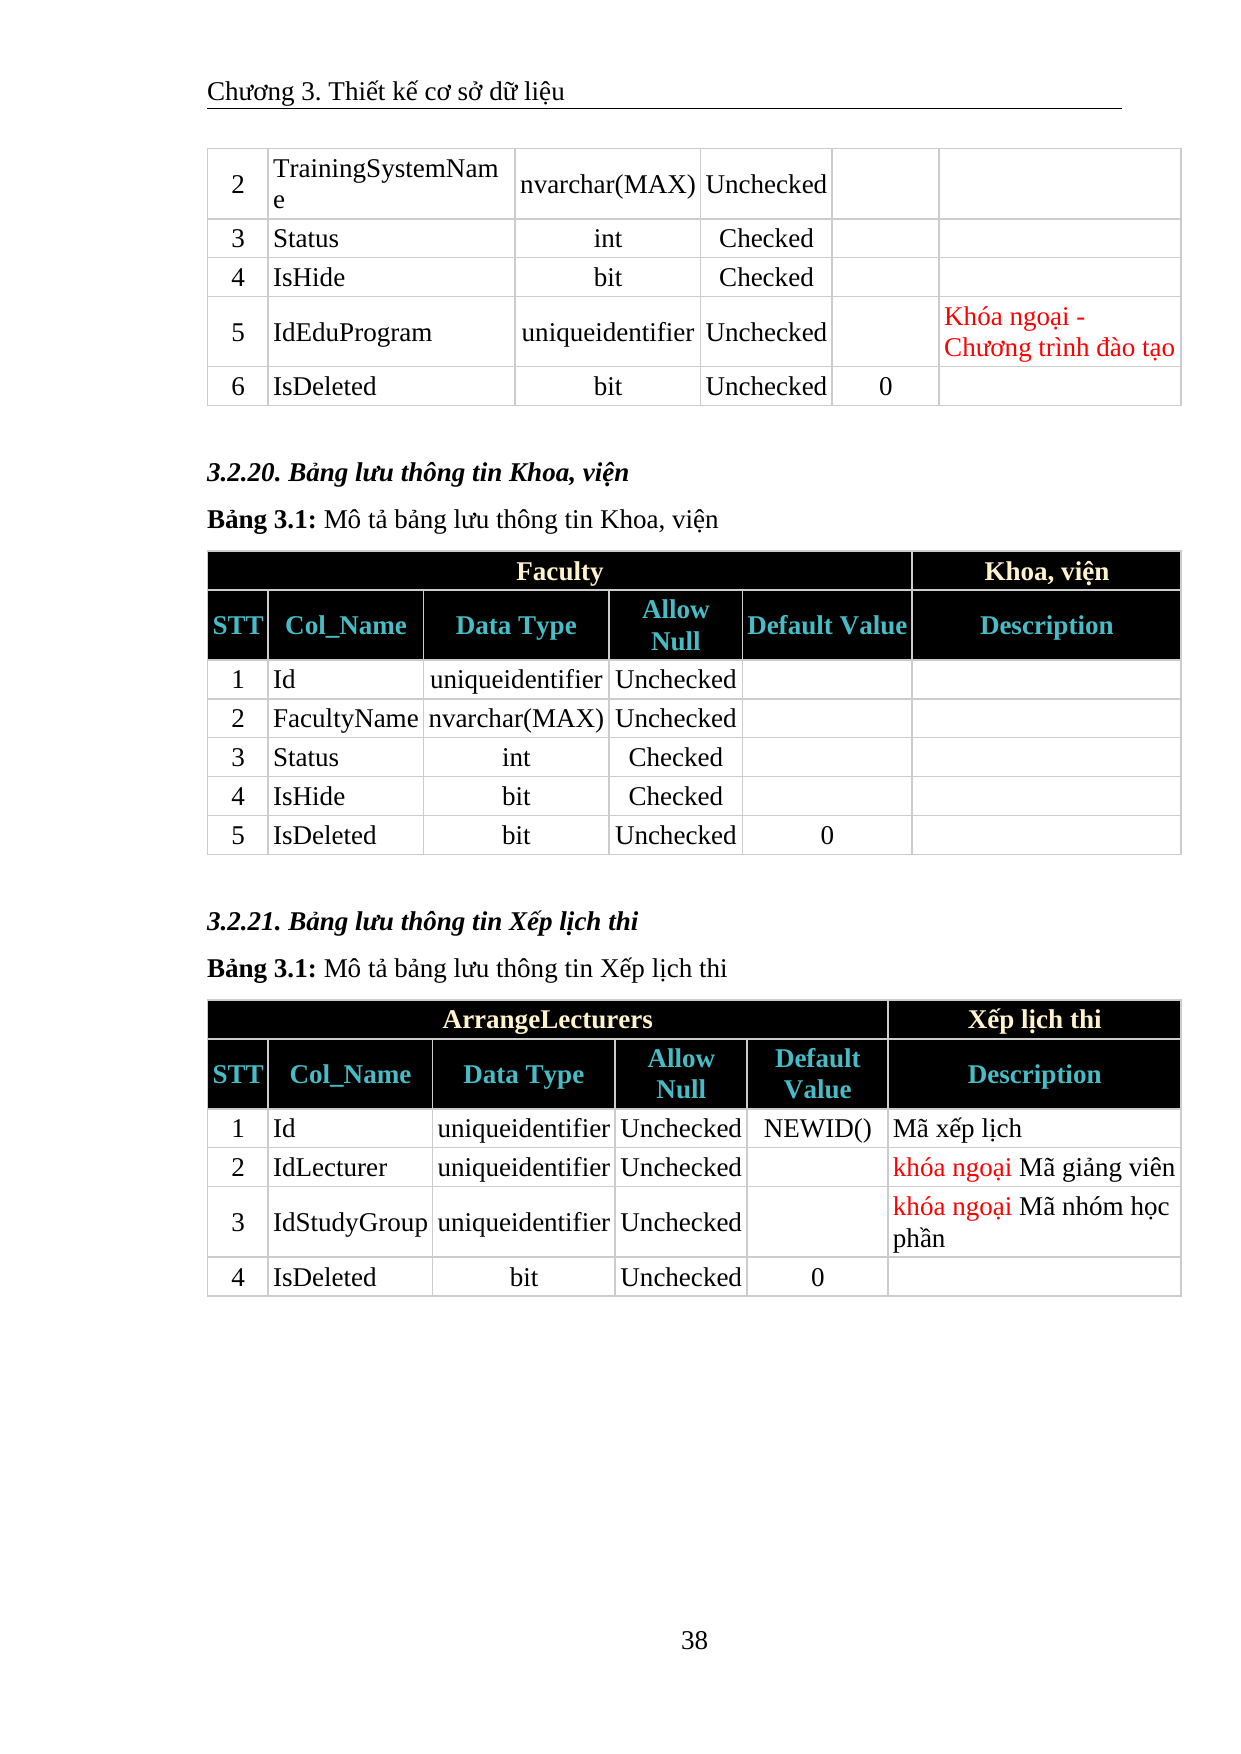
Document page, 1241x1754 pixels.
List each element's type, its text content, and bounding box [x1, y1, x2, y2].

table_cell [913, 661, 1180, 698]
table_cell IdLecturer [269, 1148, 432, 1186]
table_cell FacultyName [269, 700, 423, 737]
table_cell [743, 700, 911, 737]
table_cell Status [269, 738, 423, 776]
table_cell IdEduProgram [269, 297, 514, 366]
table_cell Checked [701, 258, 831, 296]
table_cell Unchecked [610, 816, 742, 854]
table_cell uniqueidentifier [433, 1187, 614, 1256]
table_cell int [424, 738, 608, 776]
table_cell IdStudyGroup [269, 1187, 432, 1256]
table_cell Id [269, 661, 423, 698]
table_cell Unchecked [701, 149, 831, 218]
table_cell [748, 1148, 887, 1186]
table_cell [833, 149, 938, 218]
table_cell Col_Name [269, 1040, 432, 1108]
table_cell 4 [208, 1258, 267, 1295]
table_cell IsHide [269, 777, 423, 815]
table_cell nvarchar(MAX) [516, 149, 700, 218]
table_cell 5 [208, 297, 267, 366]
table_cell Unchecked [701, 297, 831, 366]
table_cell STT [208, 1040, 267, 1108]
table_cell [743, 738, 911, 776]
table_cell 2 [208, 149, 267, 218]
table_cell bit [424, 816, 608, 854]
table_cell bit [516, 367, 700, 405]
table_cell 1 [208, 1110, 267, 1147]
table_header ArrangeLecturers [208, 1001, 887, 1038]
table_cell 3 [208, 220, 267, 257]
table_cell Id [269, 1110, 432, 1147]
table_cell uniqueidentifier [433, 1148, 614, 1186]
table_cell Default Value [748, 1040, 887, 1108]
table_cell Default Value [743, 591, 911, 659]
table_cell bit [424, 777, 608, 815]
table_cell 4 [208, 777, 267, 815]
table_cell IsDeleted [269, 816, 423, 854]
table_cell [913, 700, 1180, 737]
table_cell 6 [208, 367, 267, 405]
table_cell [940, 220, 1180, 257]
table_cell 1 [208, 661, 267, 698]
table_cell Unchecked [701, 367, 831, 405]
table_cell Data Type [433, 1040, 614, 1108]
text Mô tả bảng lưu thông tin Khoa, viện [207, 503, 1122, 534]
table_cell 0 [748, 1258, 887, 1295]
table_cell IsDeleted [269, 1258, 432, 1295]
table_cell Unchecked [616, 1110, 746, 1147]
text Bảng lưu thông tin Xếp lịch thi [207, 906, 1122, 937]
text Bảng lưu thông tin Khoa, viện [207, 457, 1122, 488]
table_cell IsHide [269, 258, 514, 296]
table_cell Unchecked [616, 1258, 746, 1295]
table_cell [913, 816, 1180, 854]
table_cell [743, 777, 911, 815]
table_cell [833, 220, 938, 257]
table_cell int [516, 220, 700, 257]
table_cell Allow Null [616, 1040, 746, 1108]
table_cell khóa ngoại Mã giảng viên [889, 1148, 1180, 1186]
table_cell 5 [208, 816, 267, 854]
table_cell 0 [833, 367, 938, 405]
table_cell IsDeleted [269, 367, 514, 405]
table_cell Allow Null [610, 591, 742, 659]
table_cell Checked [610, 738, 742, 776]
table_cell [913, 738, 1180, 776]
table_cell 4 [208, 258, 267, 296]
table_cell TrainingSystemName [269, 149, 514, 218]
text Mô tả bảng lưu thông tin Xếp lịch thi [207, 952, 1122, 983]
table_header Xếp lịch thi [889, 1001, 1180, 1038]
table_cell uniqueidentifier [433, 1110, 614, 1147]
table_cell Description [913, 591, 1180, 659]
table_cell nvarchar(MAX) [424, 700, 608, 737]
table_cell bit [433, 1258, 614, 1295]
table_cell NEWID() [748, 1110, 887, 1147]
table_cell 3 [208, 738, 267, 776]
table_cell Checked [701, 220, 831, 257]
table_cell Unchecked [610, 700, 742, 737]
table_cell [743, 661, 911, 698]
table_cell bit [516, 258, 700, 296]
table_cell 3 [208, 1187, 267, 1256]
table_cell STT [208, 591, 267, 659]
table_cell 0 [743, 816, 911, 854]
table_cell [833, 297, 938, 366]
table_cell Checked [610, 777, 742, 815]
table_cell [833, 258, 938, 296]
table_cell [748, 1187, 887, 1256]
table_cell Mã xếp lịch [889, 1110, 1180, 1147]
table_cell [940, 149, 1180, 218]
table_header Khoa, viện [913, 552, 1180, 589]
table_cell 2 [208, 700, 267, 737]
table_cell Status [269, 220, 514, 257]
table_cell Data Type [424, 591, 608, 659]
table_cell [913, 777, 1180, 815]
table_cell Khóa ngoại - Chương trình đào tạo [940, 297, 1180, 366]
table_cell uniqueidentifier [516, 297, 700, 366]
table_cell Unchecked [616, 1187, 746, 1256]
table_cell Unchecked [610, 661, 742, 698]
table_cell [889, 1258, 1180, 1295]
table_cell [940, 258, 1180, 296]
table_cell Unchecked [616, 1148, 746, 1186]
table_cell [940, 367, 1180, 405]
table_cell uniqueidentifier [424, 661, 608, 698]
table_cell khóa ngoại Mã nhóm học phần [889, 1187, 1180, 1256]
table_cell Col_Name [269, 591, 423, 659]
table_header Faculty [208, 552, 911, 589]
table_cell Description [889, 1040, 1180, 1108]
table_cell 2 [208, 1148, 267, 1186]
